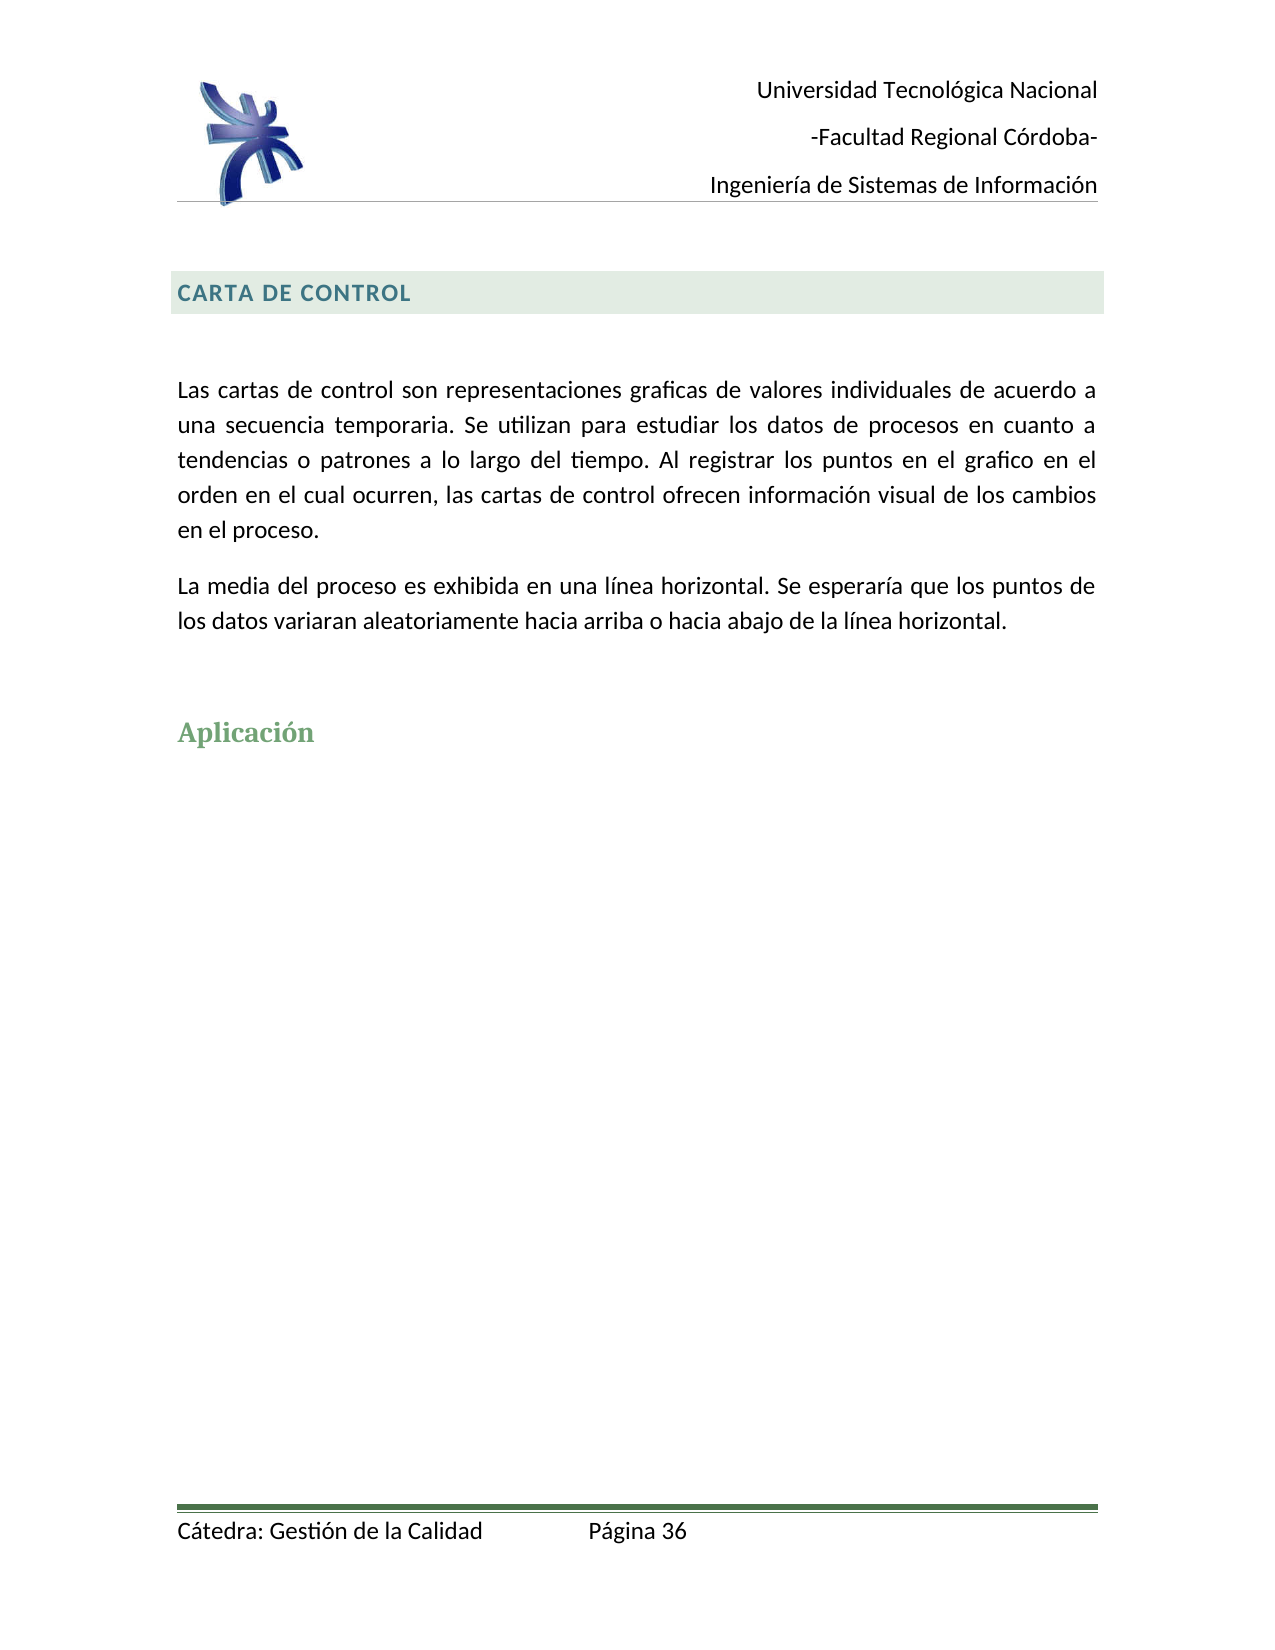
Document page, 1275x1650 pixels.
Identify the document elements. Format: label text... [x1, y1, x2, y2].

picture [198, 80, 305, 201]
text La media del proceso es exhibida en una línea horizontal. Se esperaría que los puntos de los datos variaran aleatoriamente hacia arriba o hacia abajo de la línea horizontal. [177, 570, 1098, 636]
text Las cartas de control son representaciones graficas de valores individuales de acuerdo a una secuencia temporaria. Se utilizan para estudiar los datos de procesos en cuanto a tendencias o patrones a lo largo del tiempo. Al registrar los puntos en el grafico en el orden en el cual ocurren, las cartas de control ofrecen información visual de los cambios en el proceso. [177, 374, 1098, 545]
subtitle Carta de Control [177, 277, 1098, 308]
subtitle Aplicación [177, 717, 1098, 750]
picture [198, 202, 305, 208]
